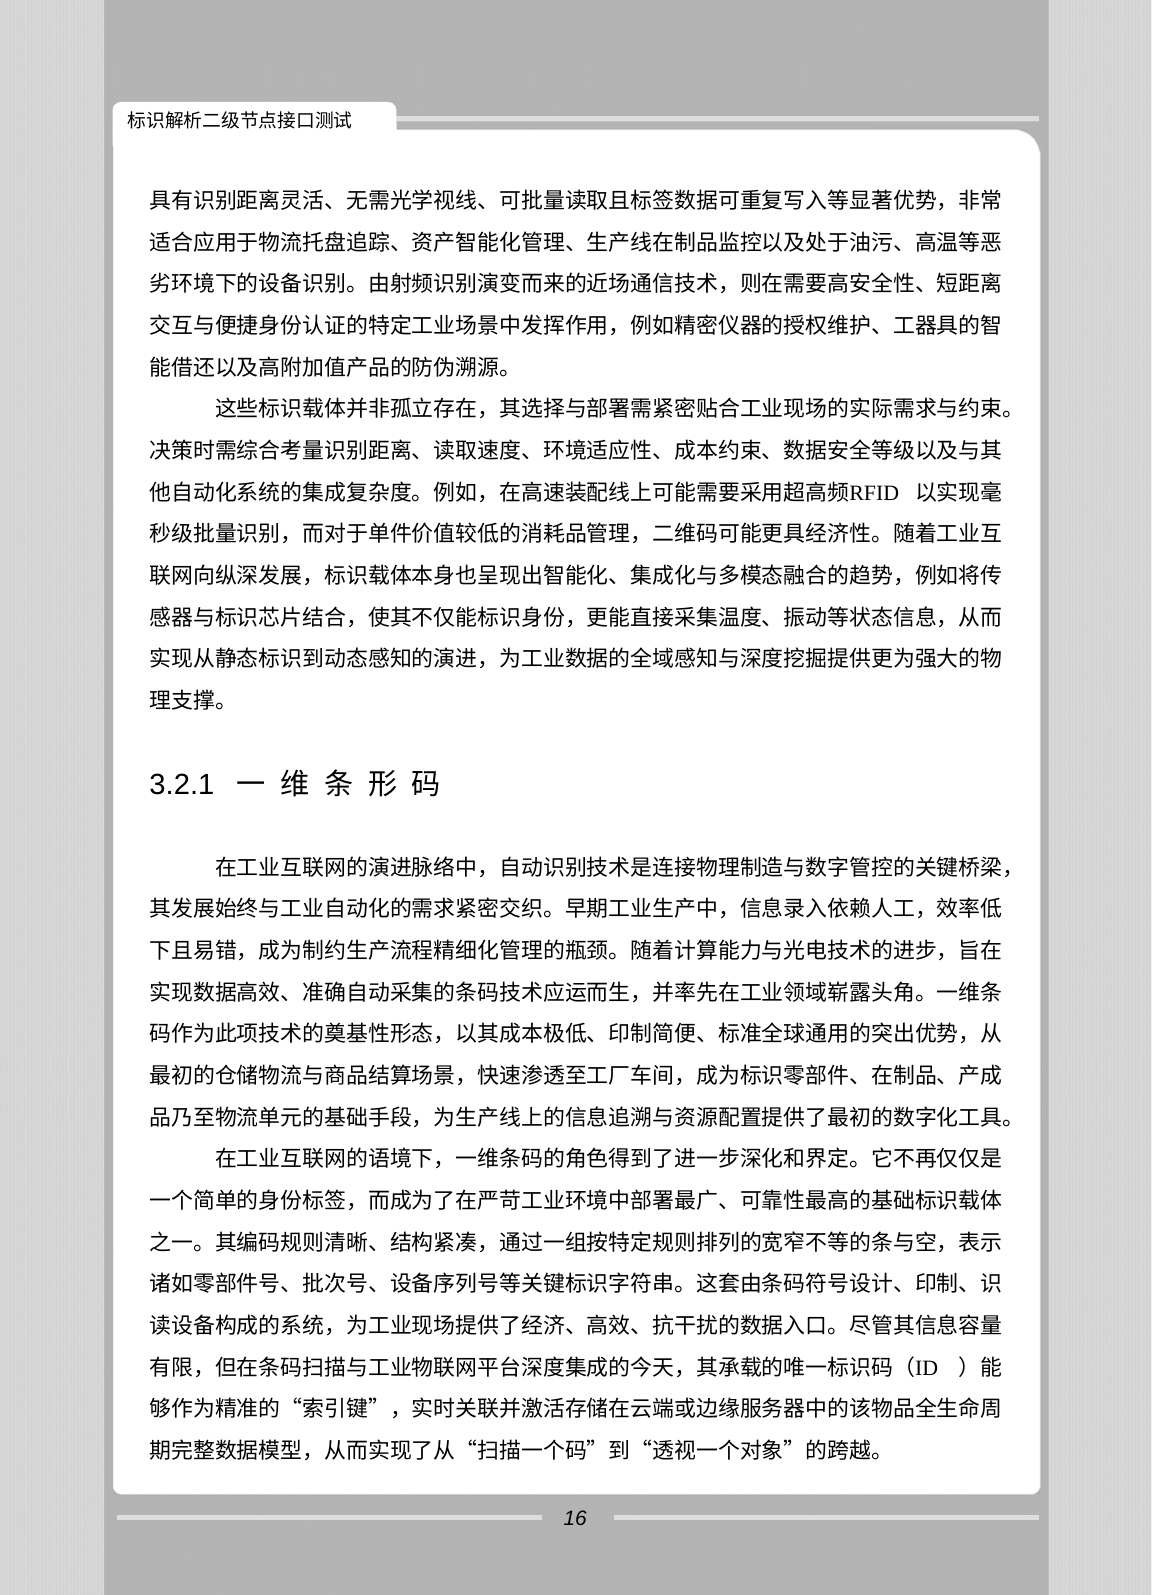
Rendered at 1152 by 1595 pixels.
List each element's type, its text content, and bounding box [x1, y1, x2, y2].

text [149, 178, 1002, 386]
subtitle 3.2.1 一维条形码 [149, 740, 1002, 824]
text 这些标识载体并非孤立存在，其选择与部署需紧密贴合工业现场的实际需求与约束。决策时需综合考量识别距离、读取速度、环境适应性、成本约束、数据安全等级以及与其他自动化系统的集成复杂度。例如，在高速装配线上可能需要采用超高频RFID以实现毫秒级批量识别，而对于单件价值较低的消耗品管理，二维码可能更具经济性。随着工业互联网向纵深发展，标识载体本身也呈现出智能化、集成化与多模态融合的趋势，例如将传感器与标识芯片结合，使其不仅能标识身份，更能直接采集温度、振动等状态信息，从而实现从静态标识到动态感知的演进，为工业数据的全域感知与深度挖掘提供更为强大的物理支撑。 [149, 386, 1002, 719]
picture [0, 0, 1152, 1595]
text 在工业互联网的演进脉络中，自动识别技术是连接物理制造与数字管控的关键桥梁，其发展始终与工业自动化的需求紧密交织。早期工业生产中，信息录入依赖人工，效率低下且易错，成为制约生产流程精细化管理的瓶颈。随着计算能力与光电技术的进步，旨在实现数据高效、准确自动采集的条码技术应运而生，并率先在工业领域崭露头角。一维条码作为此项技术的奠基性形态，以其成本极低、印制简便、标准全球通用的突出优势，从最初的仓储物流与商品结算场景，快速渗透至工厂车间，成为标识零部件、在制品、产成品乃至物流单元的基础手段，为生产线上的信息追溯与资源配置提供了最初的数字化工具。 [149, 844, 1002, 1136]
text 在工业互联网的语境下，一维条码的角色得到了进一步深化和界定。它不再仅仅是一个简单的身份标签，而成为了在严苛工业环境中部署最广、可靠性最高的基础标识载体之一。其编码规则清晰、结构紧凑，通过一组按特定规则排列的宽窄不等的条与空，表示诸如零部件号、批次号、设备序列号等关键标识字符串。这套由条码符号设计、印制、识读设备构成的系统，为工业现场提供了经济、高效、抗干扰的数据入口。尽管其信息容量有限，但在条码扫描与工业物联网平台深度集成的今天，其承载的唯一标识码（ID）能够作为精准的“索引键”，实时关联并激活存储在云端或边缘服务器中的该物品全生命周期完整数据模型，从而实现了从“扫描一个码”到“透视一个对象”的跨越。 [149, 1136, 1002, 1469]
